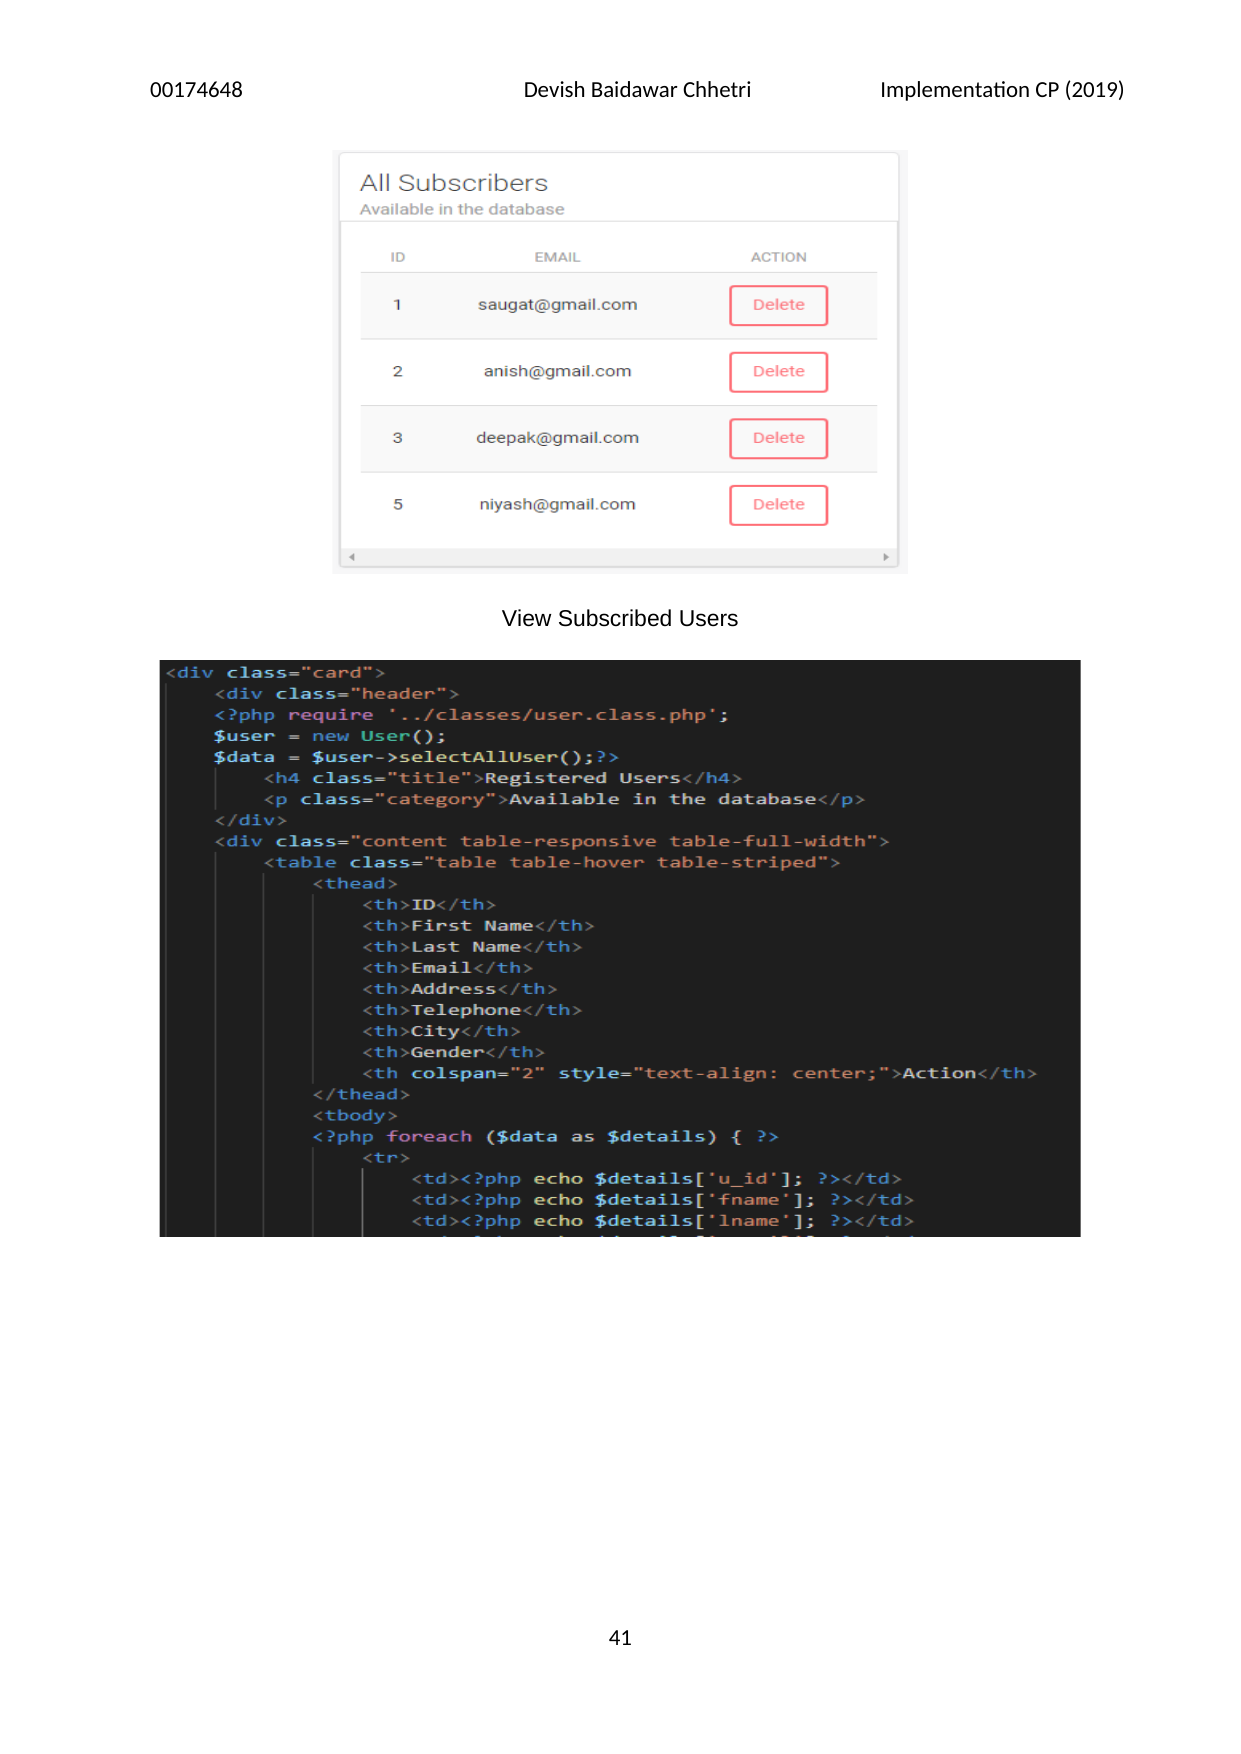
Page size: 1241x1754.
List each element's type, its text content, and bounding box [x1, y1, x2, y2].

text View Subscribed Users [150, 604, 1090, 631]
picture [159, 660, 1081, 1237]
picture [332, 150, 908, 574]
